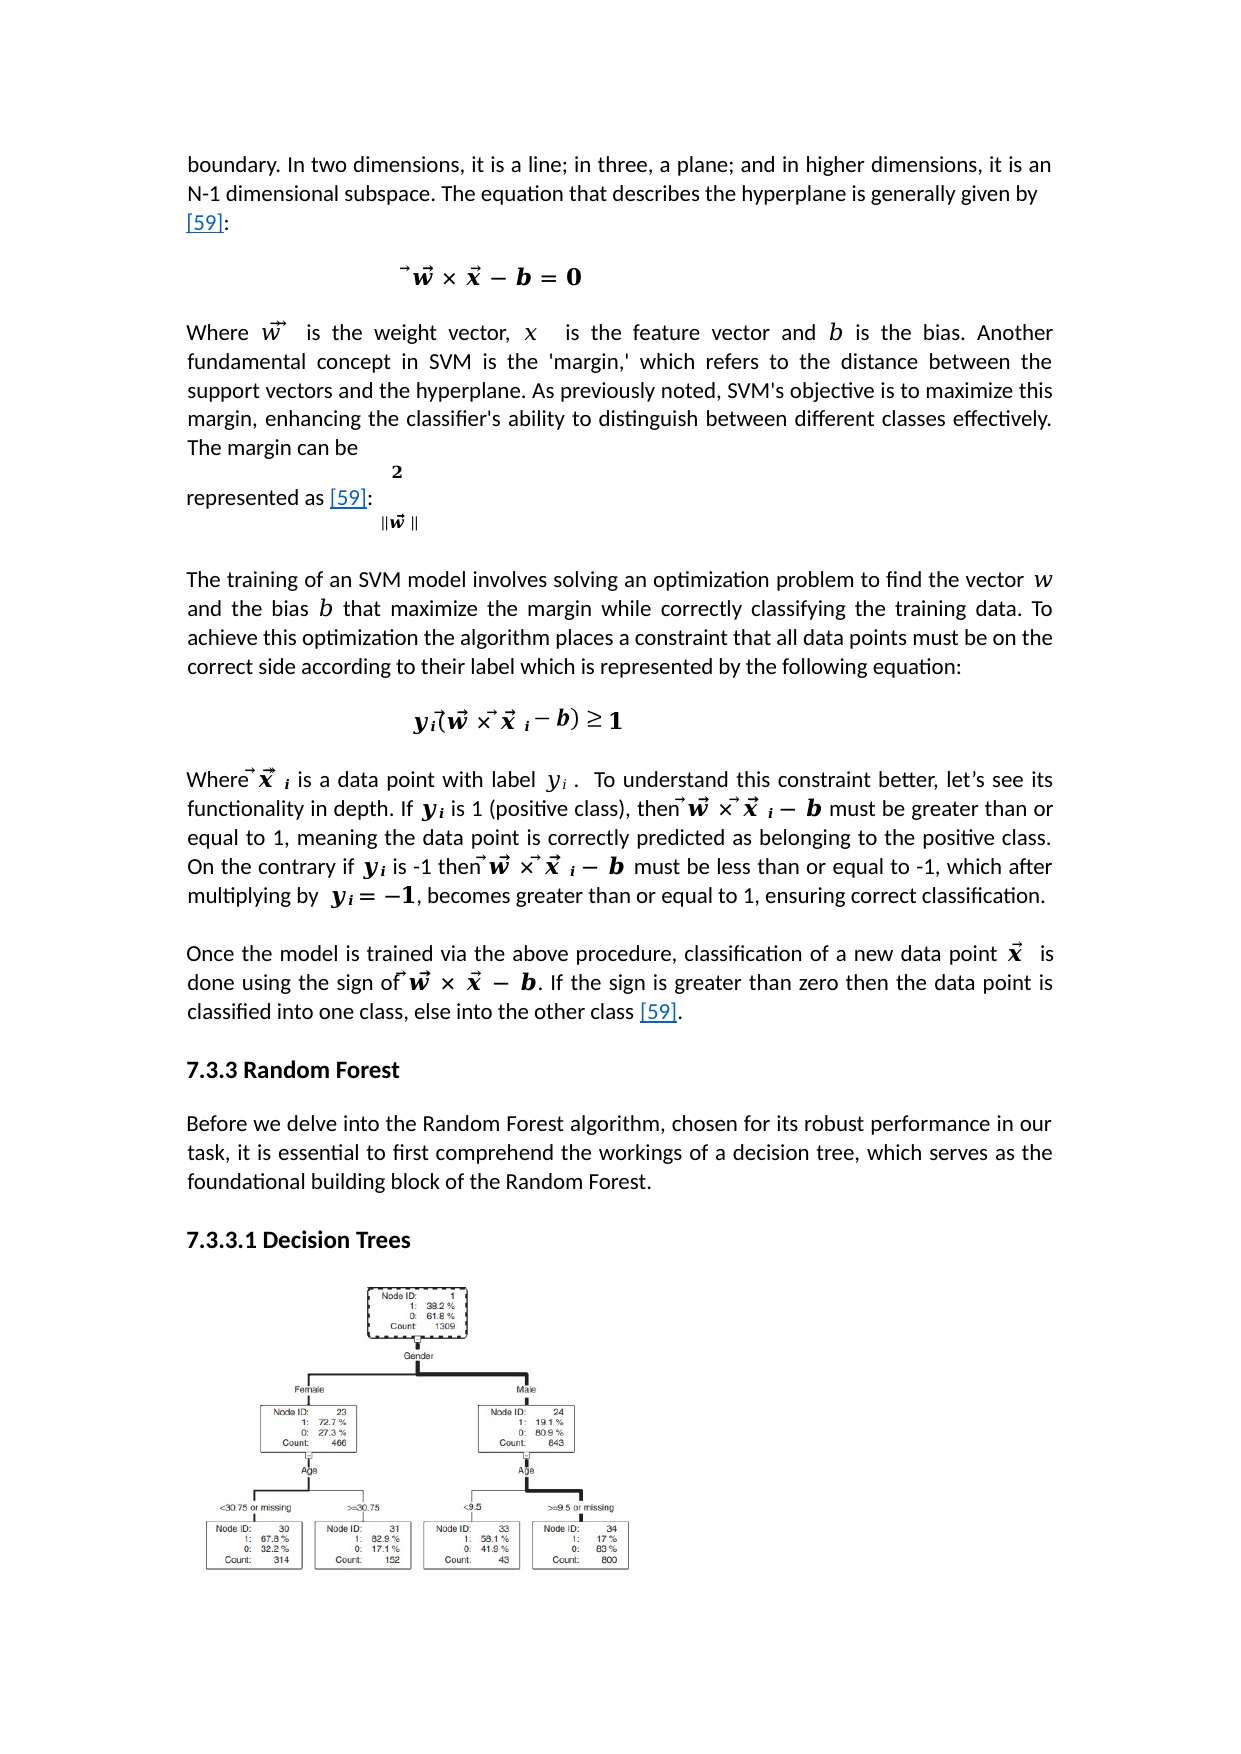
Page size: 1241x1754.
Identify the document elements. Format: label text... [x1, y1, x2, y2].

picture [187, 1275, 644, 1575]
text 𝒚𝒊(⃗𝒘⃗⃗ × ⃗𝒙⃗⃗ 𝒊 𝟏 [411, 706, 829, 734]
text ⃗𝒘⃗⃗ × 𝒙⃗ − 𝒃 = 𝟎 [411, 263, 829, 290]
text Where ⃗𝒙⃗⃗ 𝒊 is a data point with label 𝑦𝑖 . To understand this constraint better, let’s see its functionality in depth. If 𝒚𝒊 is 1 (positive class), then ⃗𝒘⃗⃗ × ⃗𝒙⃗⃗ 𝒊 − 𝒃 must be greater than or equal to 1, meaning the data point is correctly predicted as belonging to the positive class. On the contrary if 𝒚𝒊 is -1 then ⃗𝒘⃗⃗ × ⃗𝒙⃗⃗ 𝒊 − 𝒃 must be less than or equal to -1, which after multiplying by 𝒚𝒊 = −𝟏, becomes greater than or equal to 1, ensuring correct classification. [186, 764, 1054, 909]
text Before we delve into the Random Forest algorithm, chosen for its robust performance in our task, it is essential to first comprehend the workings of a decision tree, which serves as the foundational building block of the Random Forest. [186, 1109, 1054, 1195]
text [59]: [186, 208, 1054, 236]
text Once the model is trained via the above procedure, classification of a new data point 𝒙⃗ is done using the sign of ⃗𝒘⃗⃗ × 𝒙⃗ − 𝒃. If the sign is greater than zero then the data point is classified into one class, else into the other class [59]. [186, 938, 1054, 1025]
picture [534, 707, 602, 730]
text Where 𝑤⃗⃗ is the weight vector, 𝑥 is the feature vector and 𝑏 is the bias. Another fundamental concept in SVM is the 'margin,' which refers to the distance between the support vectors and the hyperplane. As previously noted, SVM's objective is to maximize this margin, enhancing the classifier's ability to distinguish between different classes effectively. The margin can be [186, 318, 1054, 461]
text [186, 150, 1054, 207]
text 𝟐 represented as [59]: [186, 462, 518, 511]
subtitle 7.3.3 Random Forest [186, 1054, 1129, 1084]
text ||𝒘⃗⃗⃗ || [381, 512, 1129, 532]
subtitle 7.3.3.1 Decision Trees [186, 1224, 1129, 1255]
text The training of an SVM model involves solving an optimization problem to find the vector 𝑤⃗⃗ and the bias 𝑏 that maximize the margin while correctly classifying the training data. To achieve this optimization the algorithm places a constraint that all data points must be on the correct side according to their label which is represented by the following equation: [186, 565, 1054, 680]
